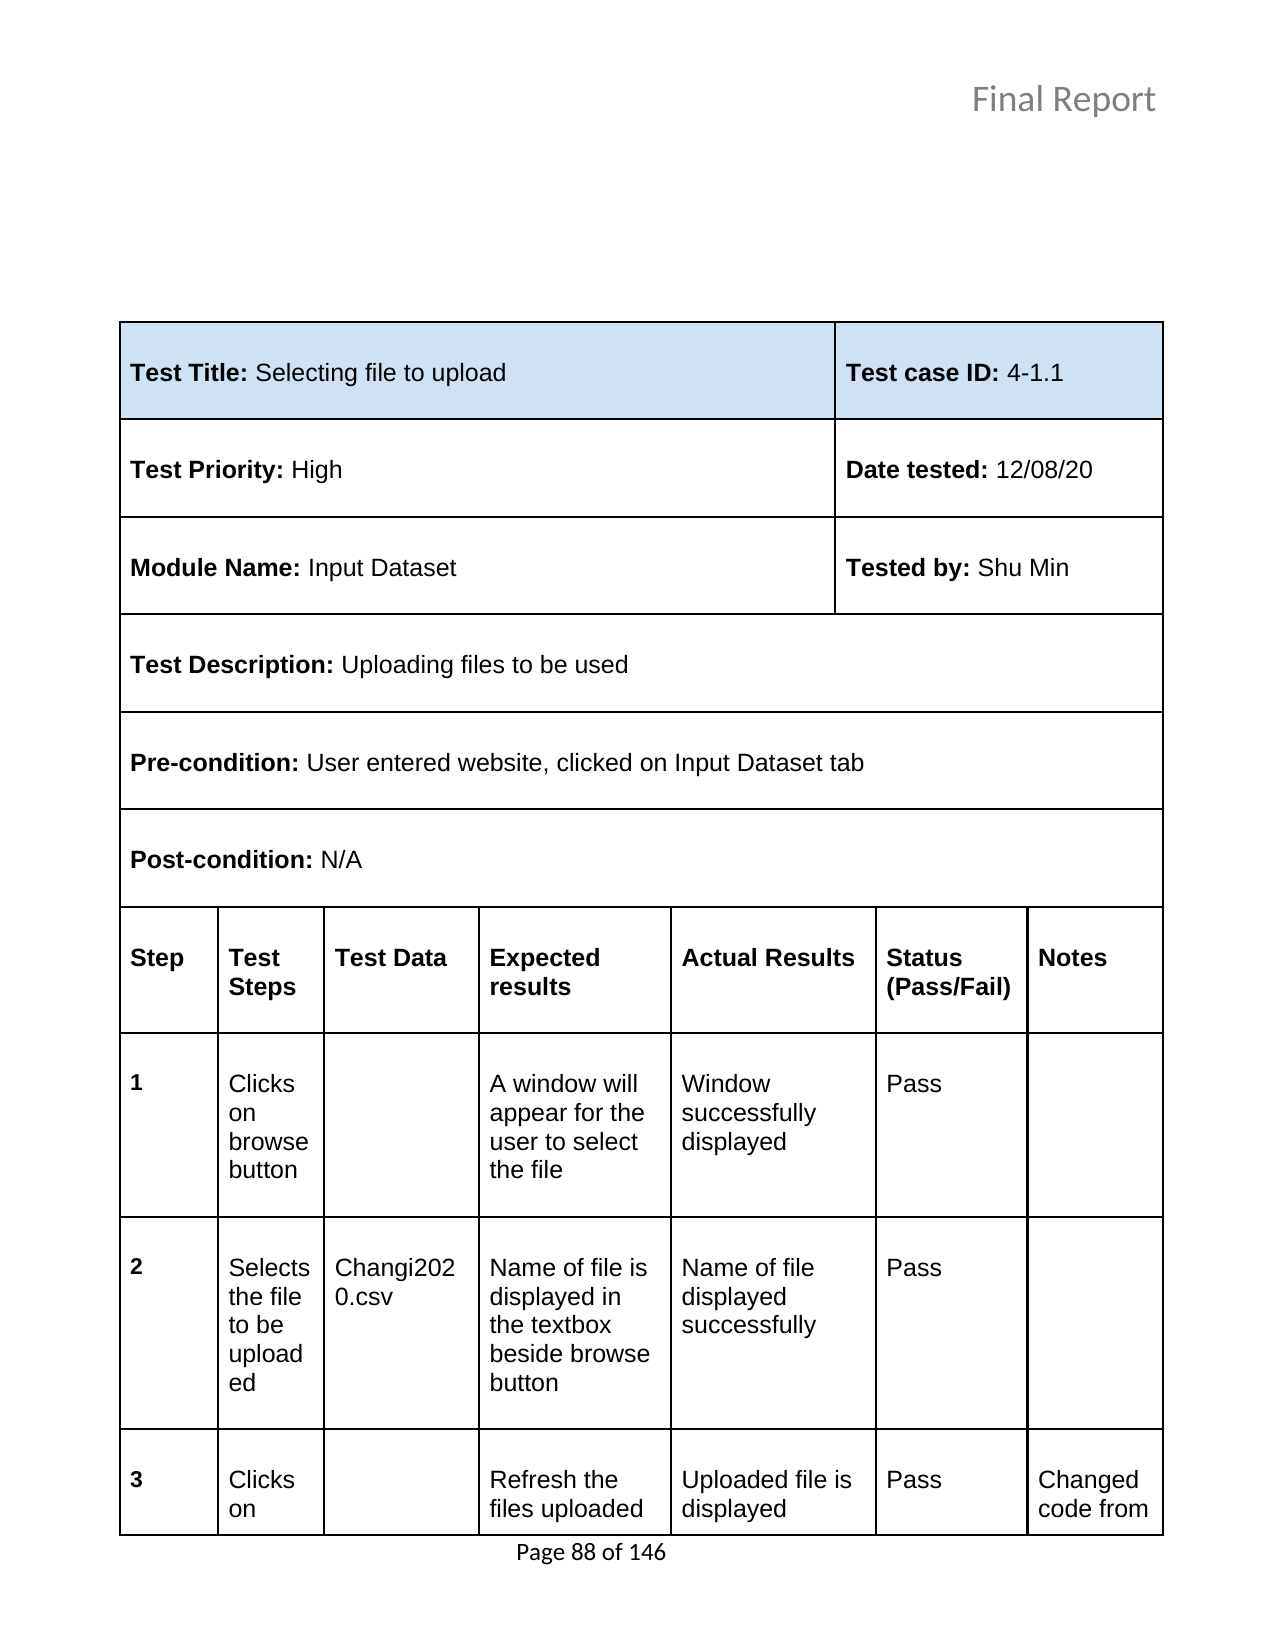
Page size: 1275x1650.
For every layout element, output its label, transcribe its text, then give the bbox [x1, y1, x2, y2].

table_cell Pass [877, 1430, 1026, 1533]
table_cell Test Priority: High [121, 420, 834, 516]
table_cell A window will appear for the user to select the file [480, 1034, 670, 1216]
table_cell Post-condition: N/A [121, 810, 1162, 906]
table_header Test Title: Selecting file to upload [121, 323, 834, 418]
table_cell Status (Pass/Fail) [877, 908, 1026, 1032]
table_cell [219, 1430, 323, 1533]
table_cell Clicks on browse button [219, 1034, 323, 1216]
table_cell [325, 1430, 478, 1533]
table_cell Test Steps [219, 908, 323, 1032]
table_cell Test Description: Uploading files to be used [121, 615, 1162, 711]
table_cell [1029, 1218, 1162, 1428]
table_cell 1 [121, 1034, 217, 1216]
table_cell [325, 1034, 478, 1216]
table_cell Name of file is displayed in the textbox beside browse button [480, 1218, 670, 1428]
table_cell Module Name: Input Dataset [121, 518, 834, 613]
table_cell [1029, 1430, 1162, 1533]
table_cell Test Data [325, 908, 478, 1032]
table_header Test case ID: 4-1.1 [836, 323, 1162, 418]
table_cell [480, 1430, 670, 1533]
table_cell Name of file displayed successfully [672, 1218, 875, 1428]
table_cell Notes [1029, 908, 1162, 1032]
table_cell Changi2020.csv [325, 1218, 478, 1428]
table_cell 3 [121, 1430, 217, 1533]
table_cell Date tested: 12/08/20 [836, 420, 1162, 516]
table_cell [1029, 1034, 1162, 1216]
table_cell 2 [121, 1218, 217, 1428]
table_cell Pre-condition: User entered website, clicked on Input Dataset tab [121, 713, 1162, 808]
table_cell Window successfully displayed [672, 1034, 875, 1216]
table_cell Expected results [480, 908, 670, 1032]
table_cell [672, 1430, 875, 1533]
table_cell Pass [877, 1034, 1026, 1216]
table_cell Tested by: Shu Min [836, 518, 1162, 613]
table_cell Actual Results [672, 908, 875, 1032]
table_cell Selects the file to be uploaded [219, 1218, 323, 1428]
table_cell Pass [877, 1218, 1026, 1428]
table_cell Step [121, 908, 217, 1032]
